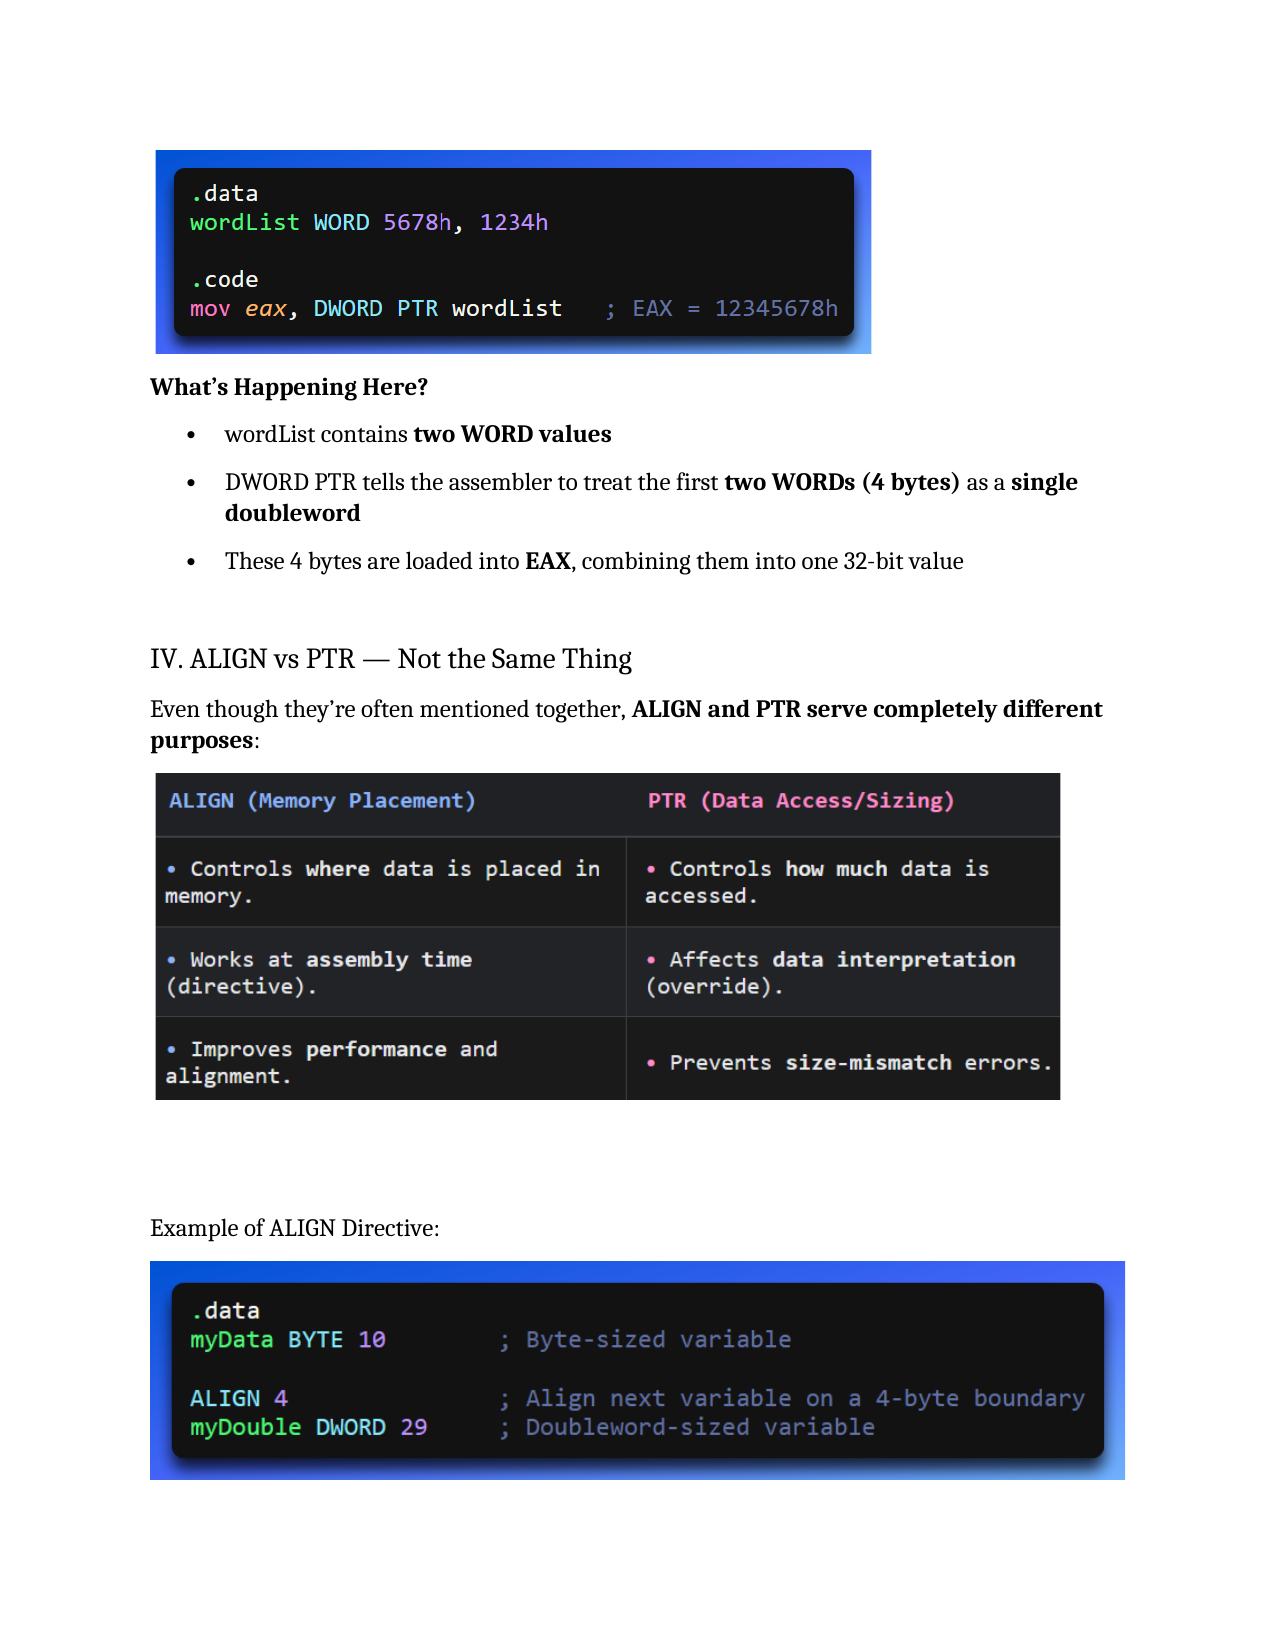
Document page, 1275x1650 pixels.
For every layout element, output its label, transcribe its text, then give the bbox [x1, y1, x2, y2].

text Even though they’re often mentioned together, ALIGN and PTR serve completely different purposes: [150, 695, 1125, 755]
picture [150, 1261, 1125, 1480]
text What’s Happening Here? [150, 373, 1125, 401]
text Example of ALIGN Directive: [150, 1214, 1125, 1242]
picture [155, 150, 872, 354]
list wordList contains two WORD values [187, 420, 1125, 449]
picture [155, 773, 1061, 1100]
text IV. ALIGN vs PTR — Not the Same Thing [150, 642, 1125, 676]
list DWORD PTR tells the assembler to treat the first two WORDs (4 bytes) as a single doubleword [187, 468, 1125, 528]
list These 4 bytes are loaded into EAX, combining them into one 32-bit value [187, 547, 1125, 576]
